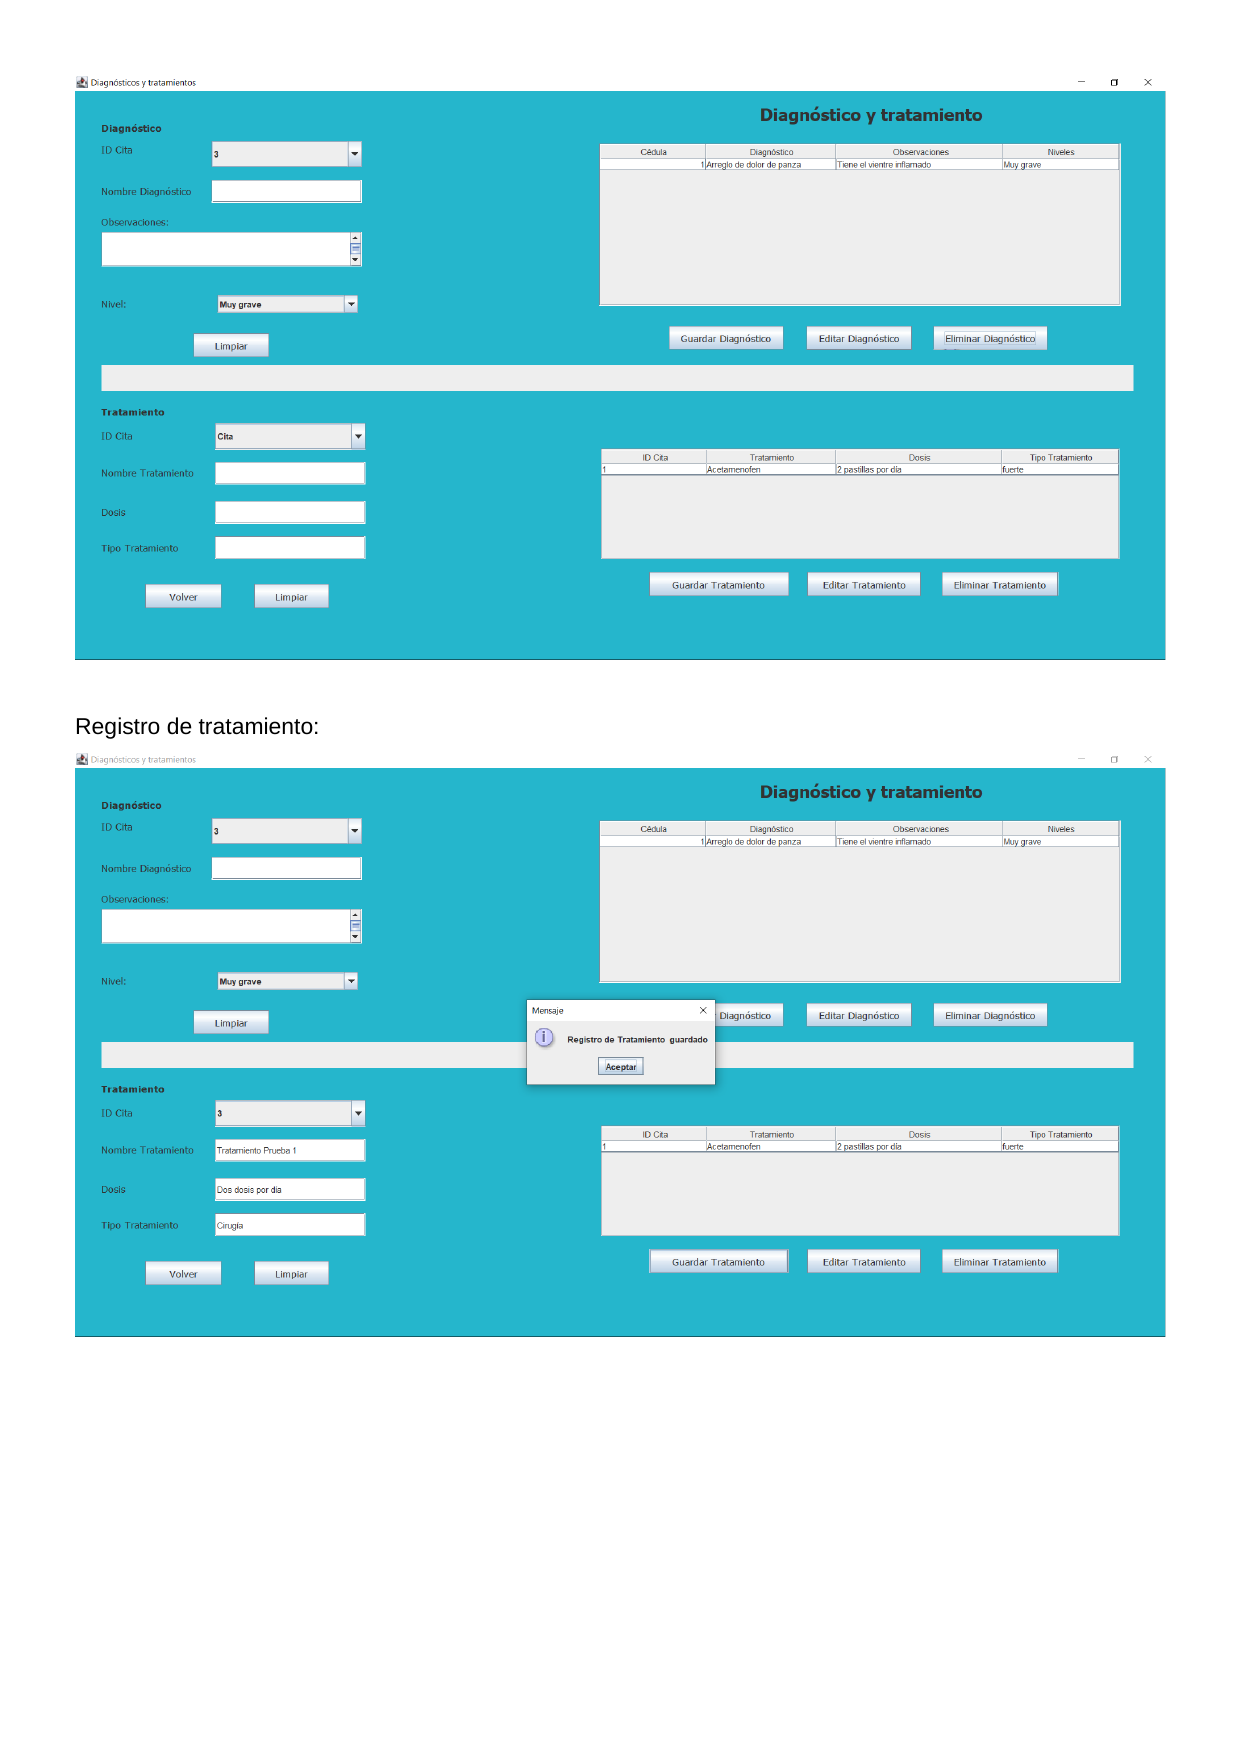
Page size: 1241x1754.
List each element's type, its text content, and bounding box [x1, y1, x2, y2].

text Registro de tratamiento: [75, 713, 1165, 739]
picture [75, 752, 1166, 1337]
picture [75, 75, 1166, 660]
